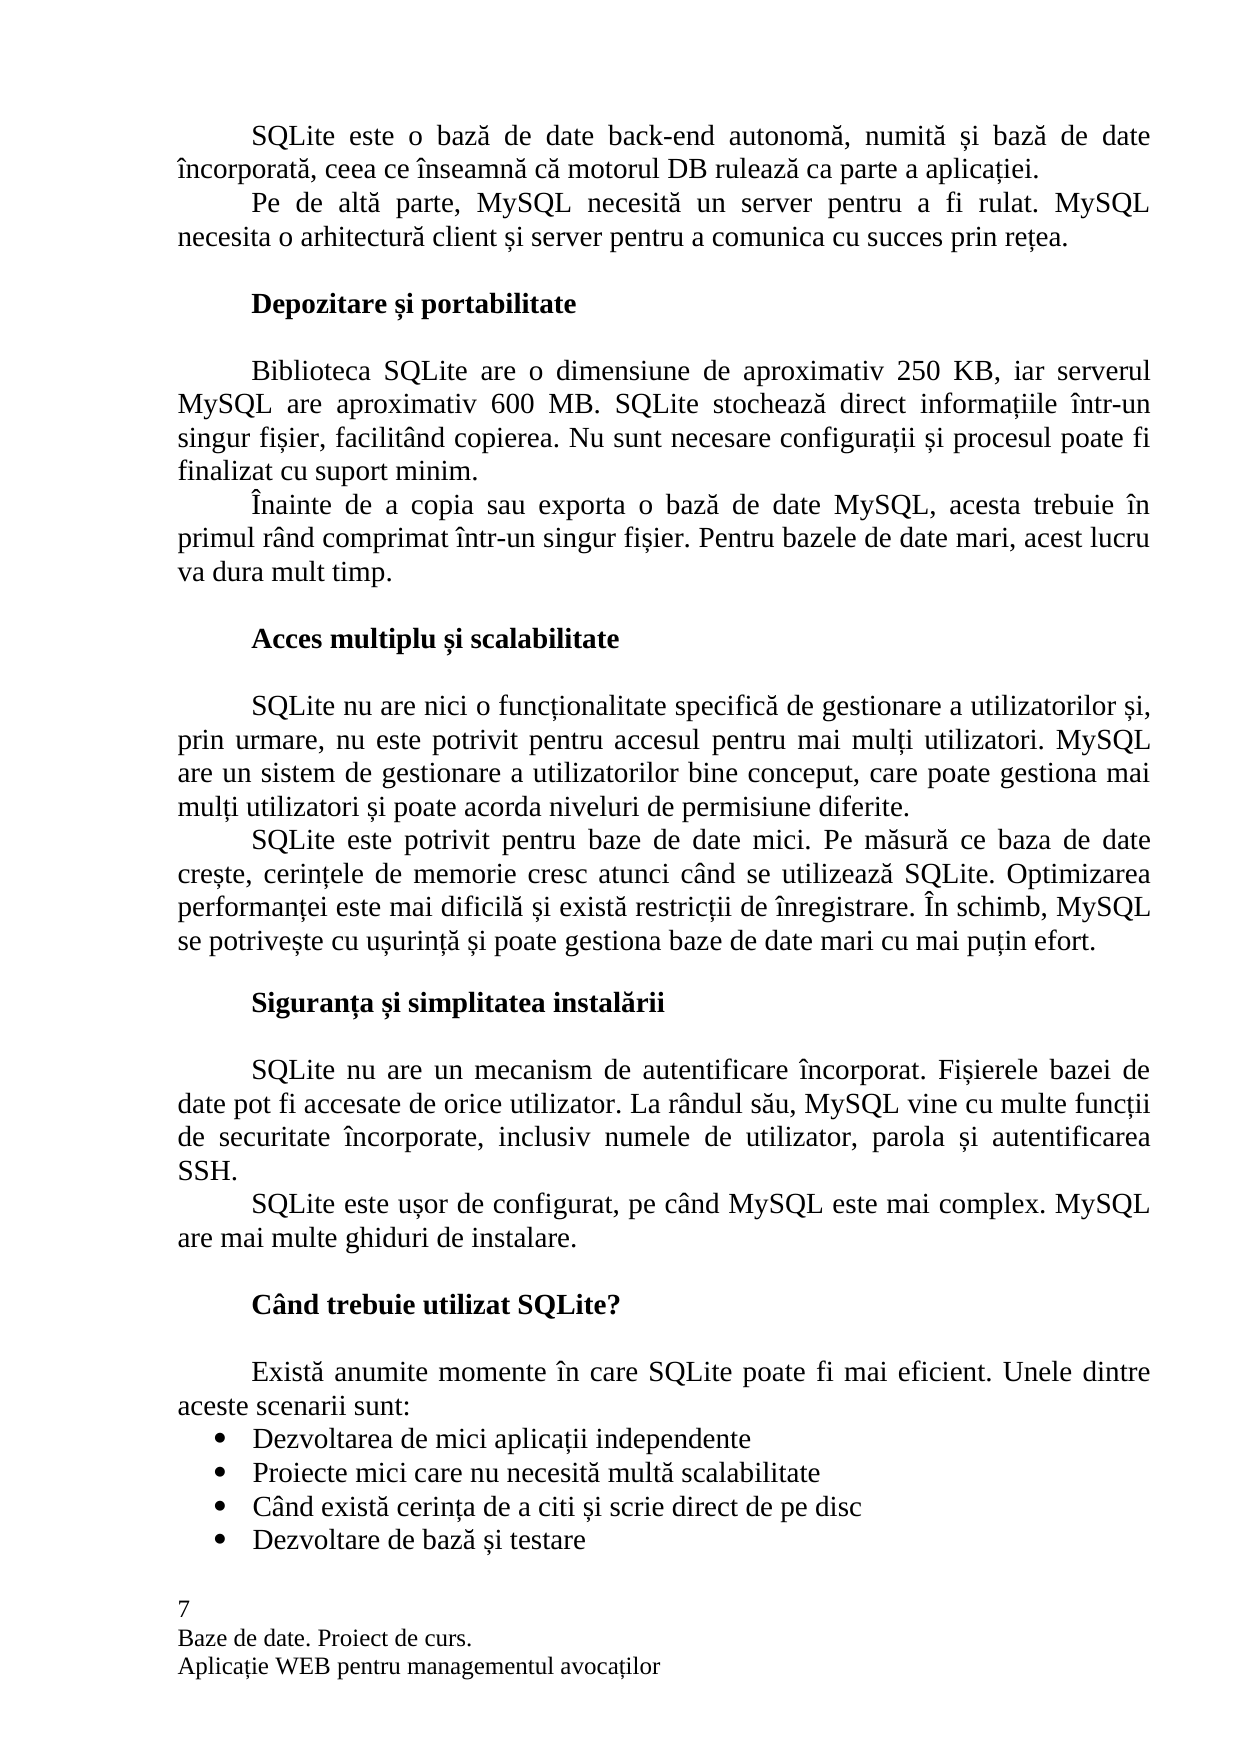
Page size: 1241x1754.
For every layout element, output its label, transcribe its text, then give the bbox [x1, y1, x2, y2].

list Proiecte mici care nu necesită multă scalabilitate [215, 1455, 1152, 1489]
text Când trebuie utilizat SQLite? [177, 1287, 1152, 1321]
text Depozitare și portabilitate [177, 286, 1152, 319]
text SQLite este o bază de date back-end autonomă, numită și bază de date încorporată, ceea ce înseamnă că motorul DB rulează ca parte a aplicației. [177, 118, 1152, 185]
text Înainte de a copia sau exporta o bază de date MySQL, acesta trebuie în primul rând comprimat într-un singur fișier. Pentru bazele de date mari, acest lucru va dura mult timp. [177, 487, 1152, 588]
text Siguranța și simplitatea instalării [177, 985, 1152, 1019]
text SQLite nu are un mecanism de autentificare încorporat. Fișierele bazei de date pot fi accesate de orice utilizator. La rândul său, MySQL vine cu multe funcții de securitate încorporate, inclusiv numele de utilizator, parola și autentificarea SSH. [177, 1052, 1152, 1187]
text Biblioteca SQLite are o dimensiune de aproximativ 250 KB, iar serverul MySQL are aproximativ 600 MB. SQLite stochează direct informațiile într-un singur fișier, facilitând copierea. Nu sunt necesare configurații și procesul poate fi finalizat cu suport minim. [177, 353, 1152, 487]
text Acces multiplu și scalabilitate [177, 621, 1152, 655]
text Pe de altă parte, MySQL necesită un server pentru a fi rulat. MySQL necesita o arhitectură client și server pentru a comunica cu succes prin rețea. [177, 185, 1152, 252]
text SQLite nu are nici o funcționalitate specifică de gestionare a utilizatorilor și, prin urmare, nu este potrivit pentru accesul pentru mai mulți utilizatori. MySQL are un sistem de gestionare a utilizatorilor bine conceput, care poate gestiona mai mulți utilizatori și poate acorda niveluri de permisiune diferite. [177, 688, 1152, 822]
list Când există cerința de a citi și scrie direct de pe disc [215, 1489, 1152, 1522]
text SQLite este ușor de configurat, pe când MySQL este mai complex. MySQL are mai multe ghiduri de instalare. [177, 1187, 1152, 1254]
text SQLite este potrivit pentru baze de date mici. Pe măsură ce baza de date crește, cerințele de memorie cresc atunci când se utilizează SQLite. Optimizarea performanței este mai dificilă și există restricții de înregistrare. În schimb, MySQL se potrivește cu ușurință și poate gestiona baze de date mari cu mai puțin efort. [177, 822, 1152, 957]
list Dezvoltare de bază și testare [215, 1522, 1152, 1556]
text Există anumite momente în care SQLite poate fi mai eficient. Unele dintre aceste scenarii sunt: [177, 1354, 1152, 1421]
list Dezvoltarea de mici aplicații independente [215, 1421, 1152, 1455]
